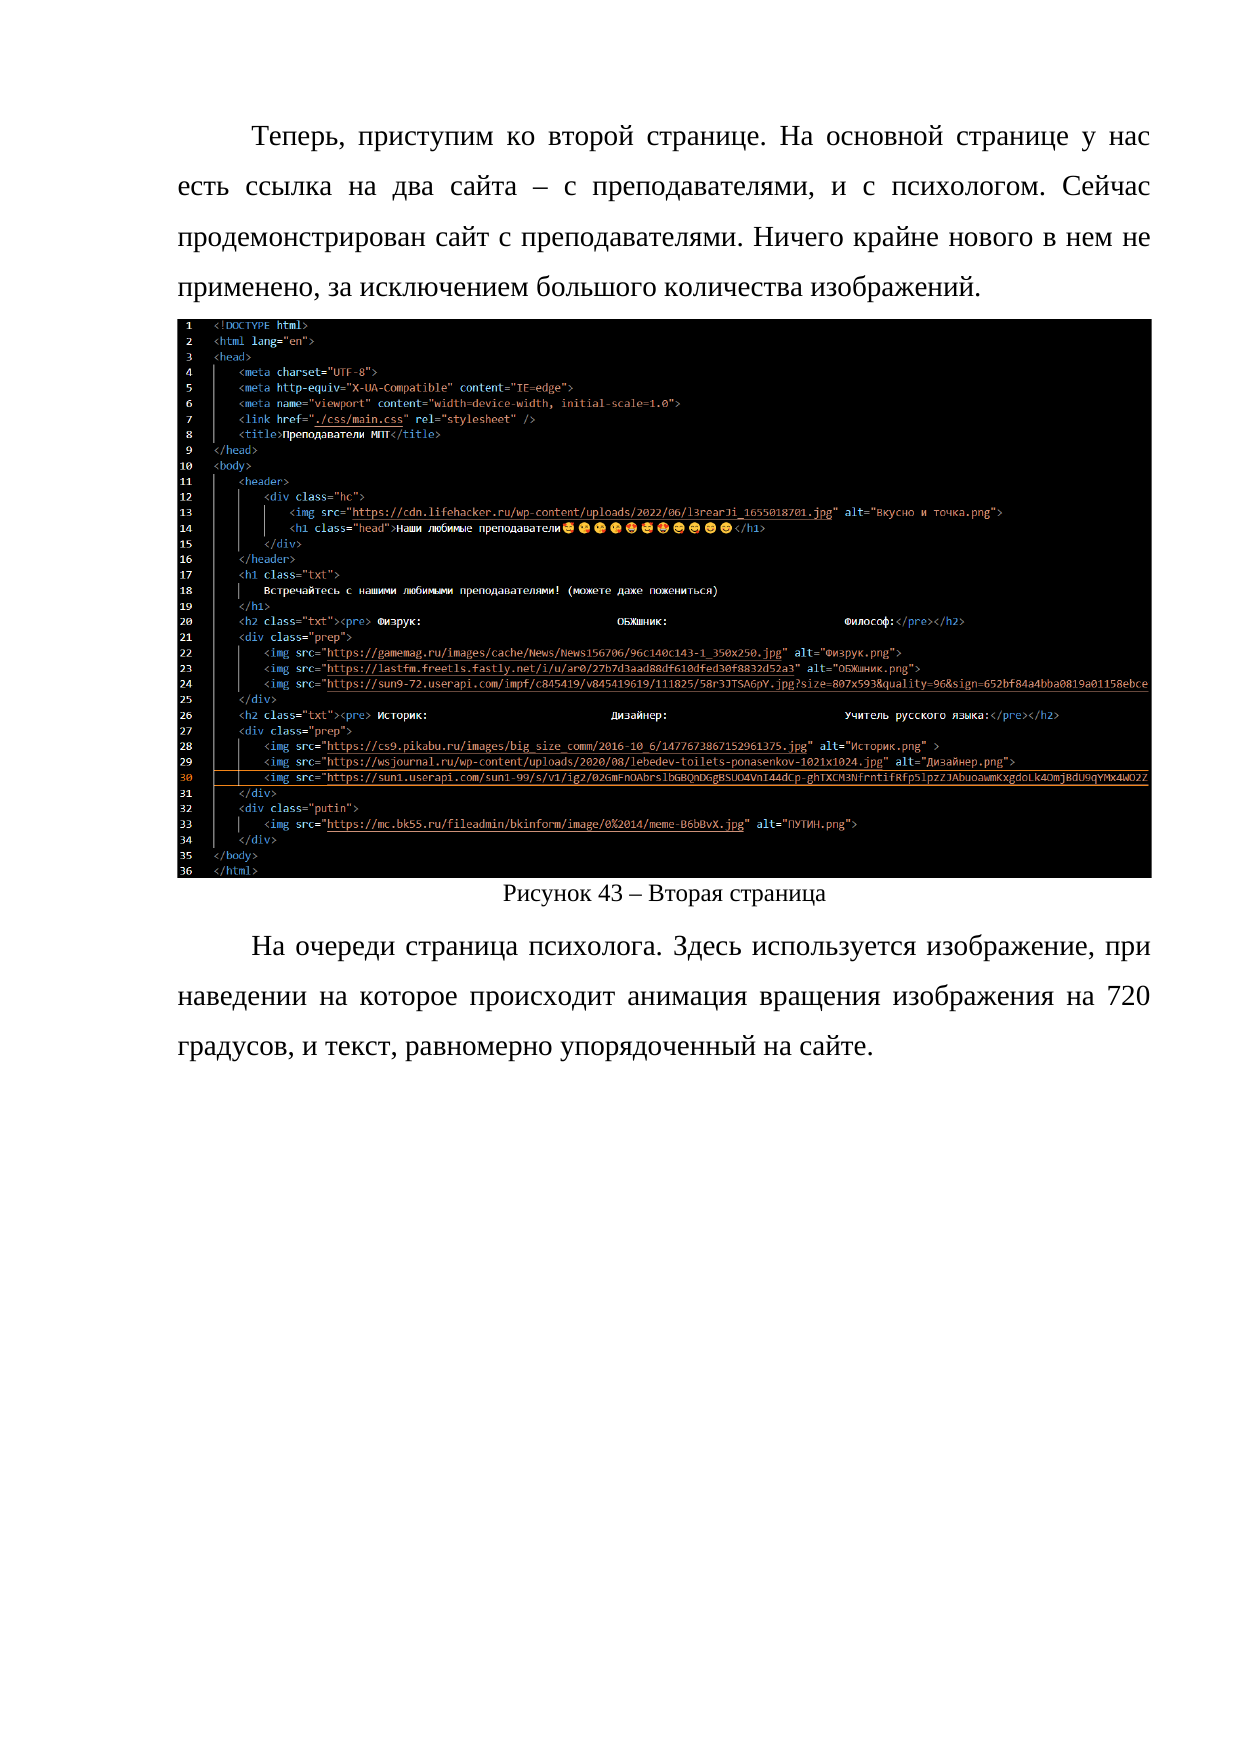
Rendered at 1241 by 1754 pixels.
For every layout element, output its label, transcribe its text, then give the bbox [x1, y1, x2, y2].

text Теперь, приступим ко второй странице. На основной странице у нас есть ссылка на два сайта – с преподавателями, и с психологом. Сейчас продемонстрирован сайт с преподавателями. Ничего крайне нового в нем не применено, за исключением большого количества изображений. [177, 118, 1152, 303]
text Рисунок 43 – Вторая страница [177, 878, 1152, 907]
text На очереди страница психолога. Здесь используется изображение, при наведении на которое происходит анимация вращения изображения на 720 градусов, и текст, равномерно упорядоченный на сайте. [177, 928, 1152, 1062]
picture [177, 319, 1152, 878]
